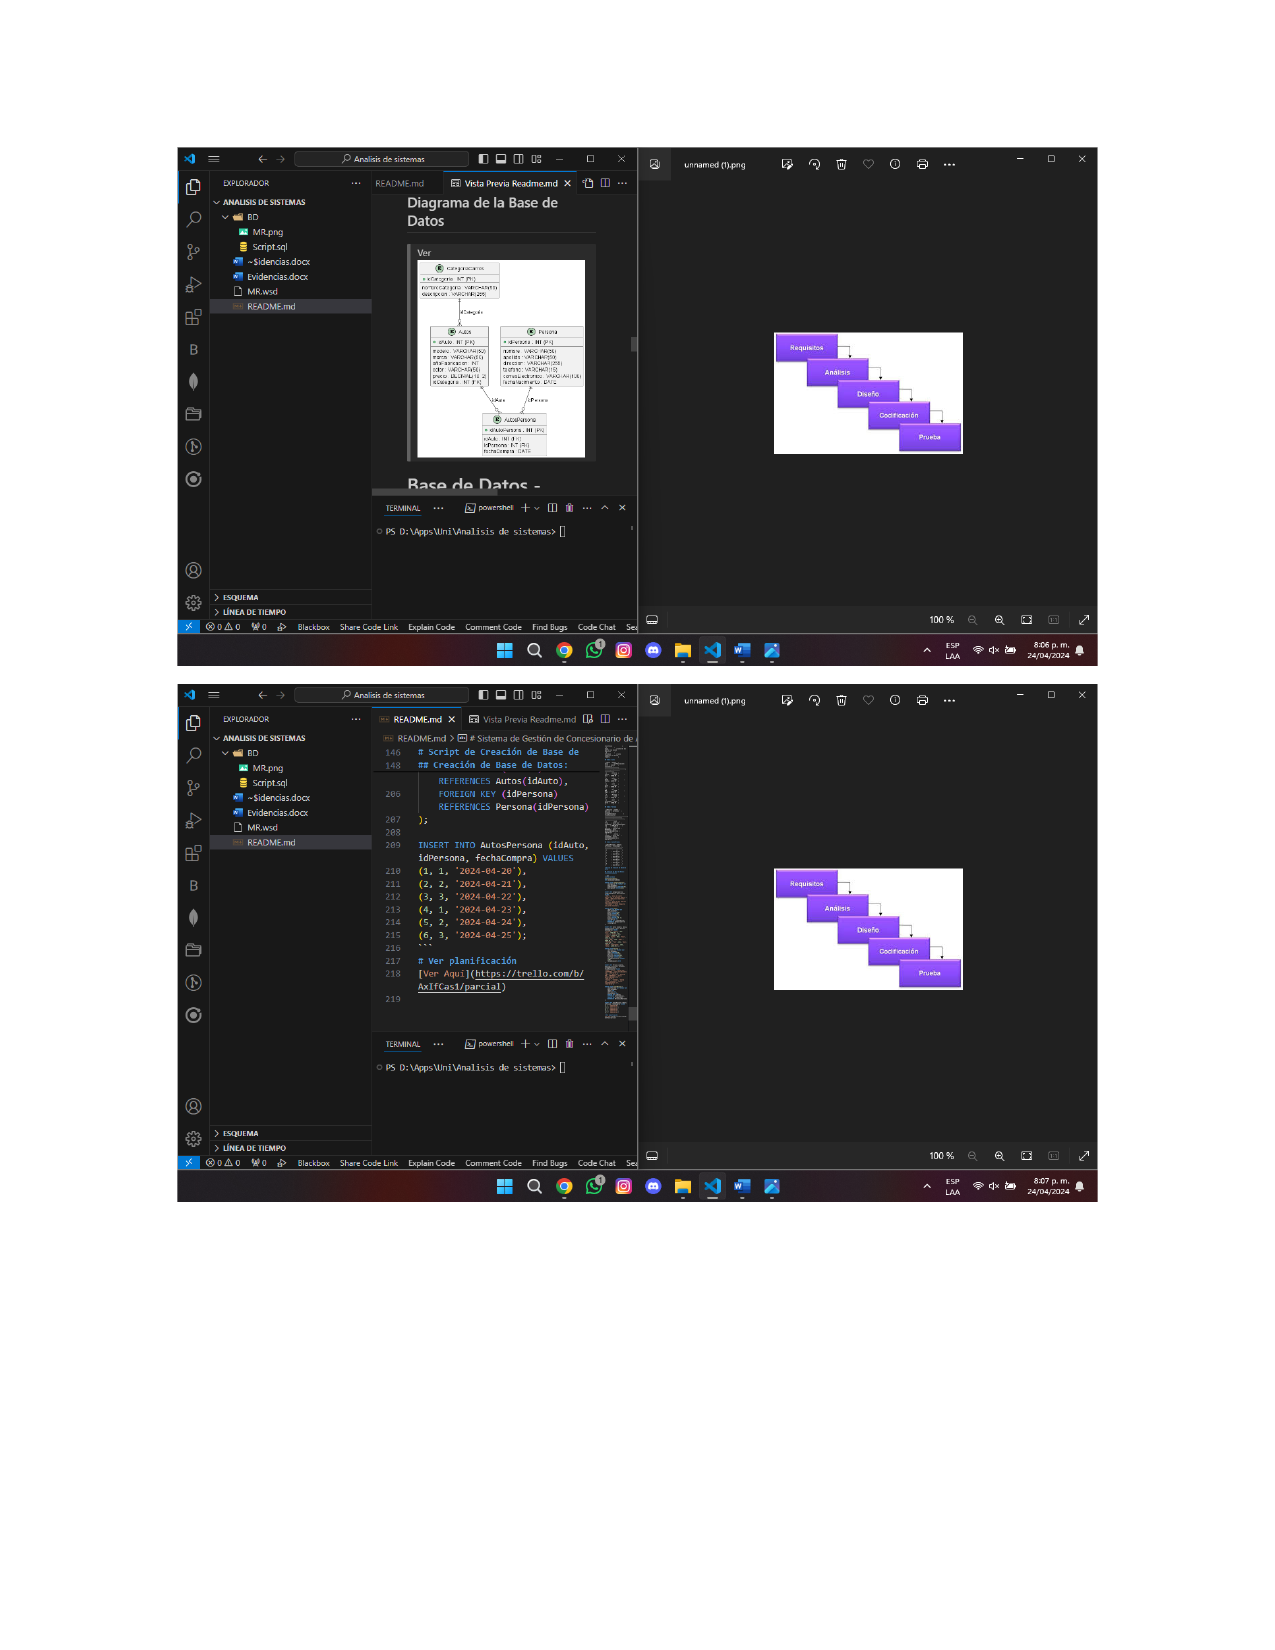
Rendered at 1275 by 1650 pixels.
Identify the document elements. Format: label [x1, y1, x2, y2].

picture [177, 684, 1098, 1202]
picture [177, 147, 1098, 666]
